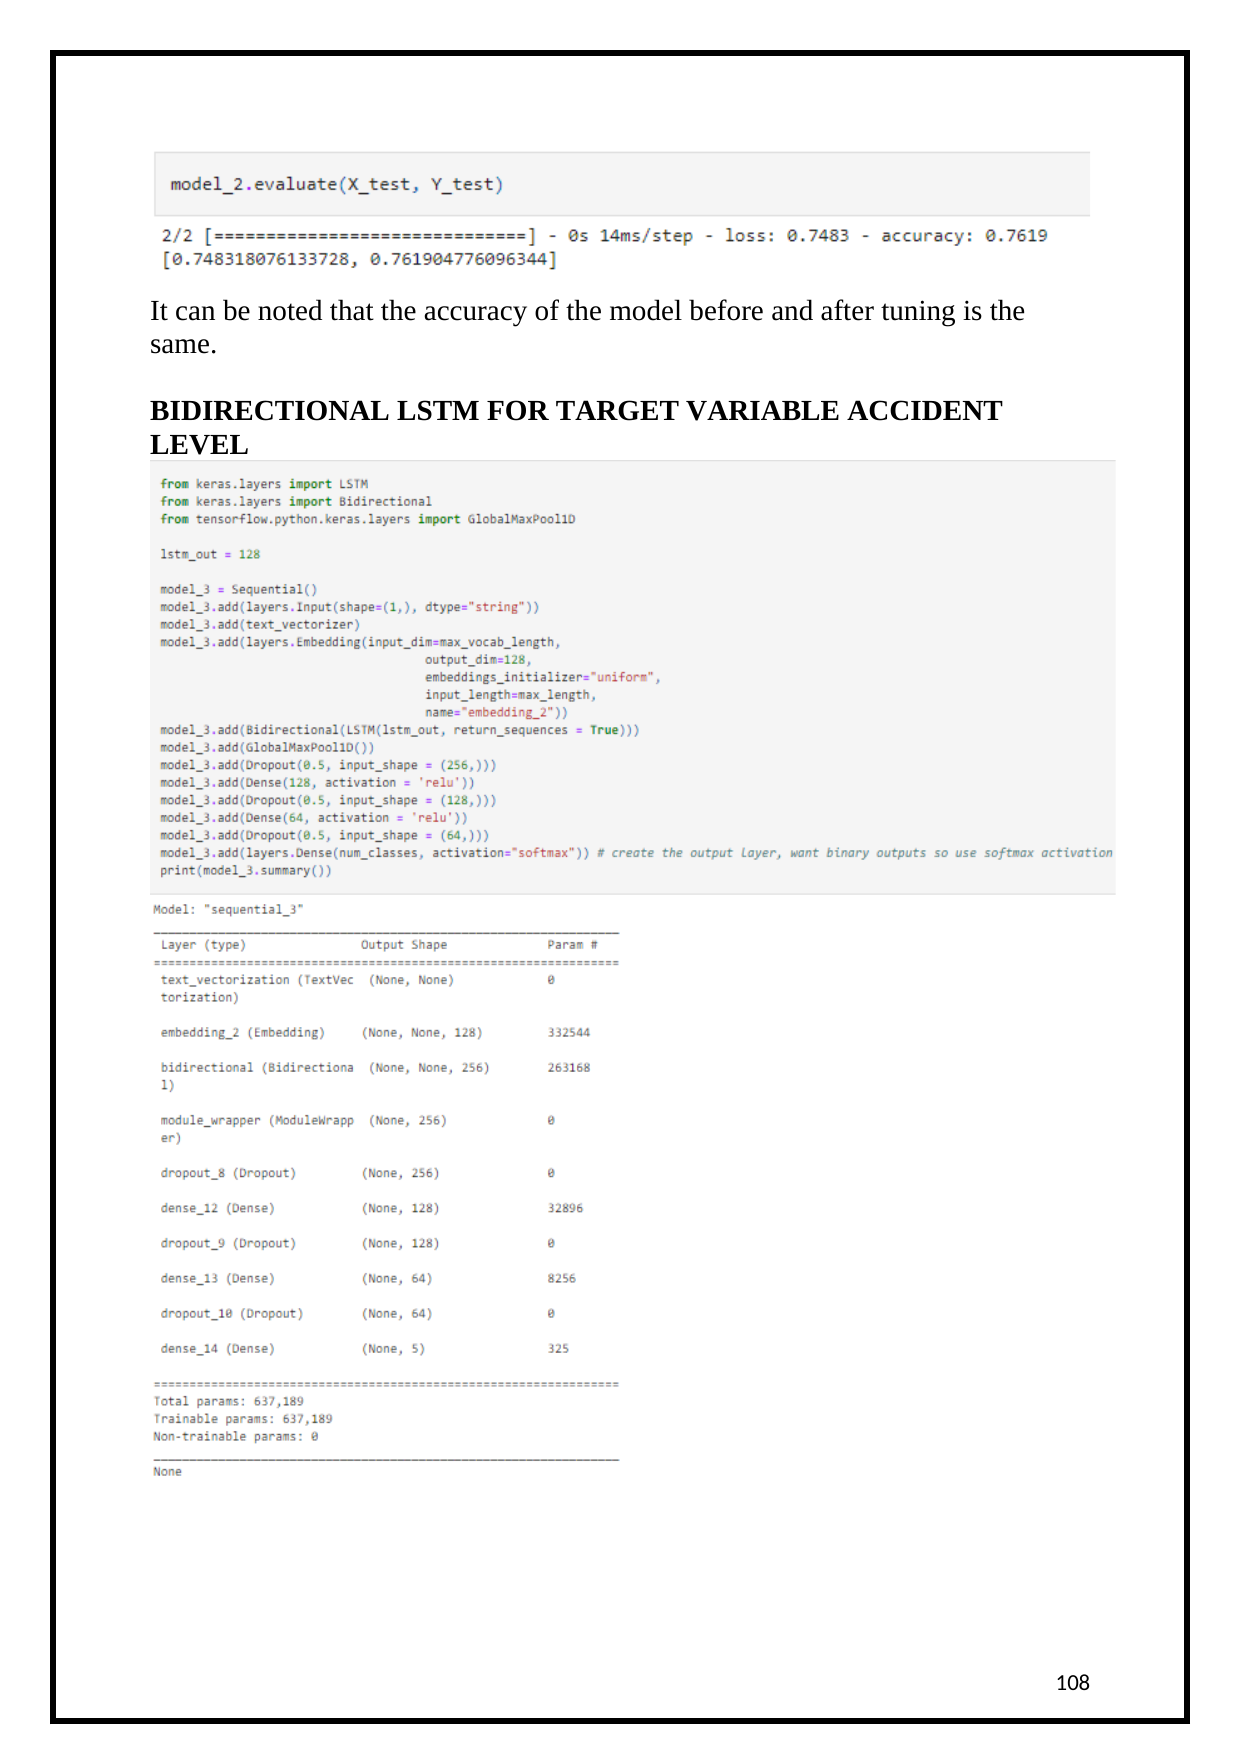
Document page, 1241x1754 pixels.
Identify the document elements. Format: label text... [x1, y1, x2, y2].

text BIDIRECTIONAL LSTM FOR TARGET VARIABLE ACCIDENT LEVEL [150, 393, 1090, 460]
picture [150, 460, 1116, 1484]
text It can be noted that the accuracy of the model before and after tuning is the same. [217, 293, 1090, 360]
picture [150, 150, 1091, 293]
